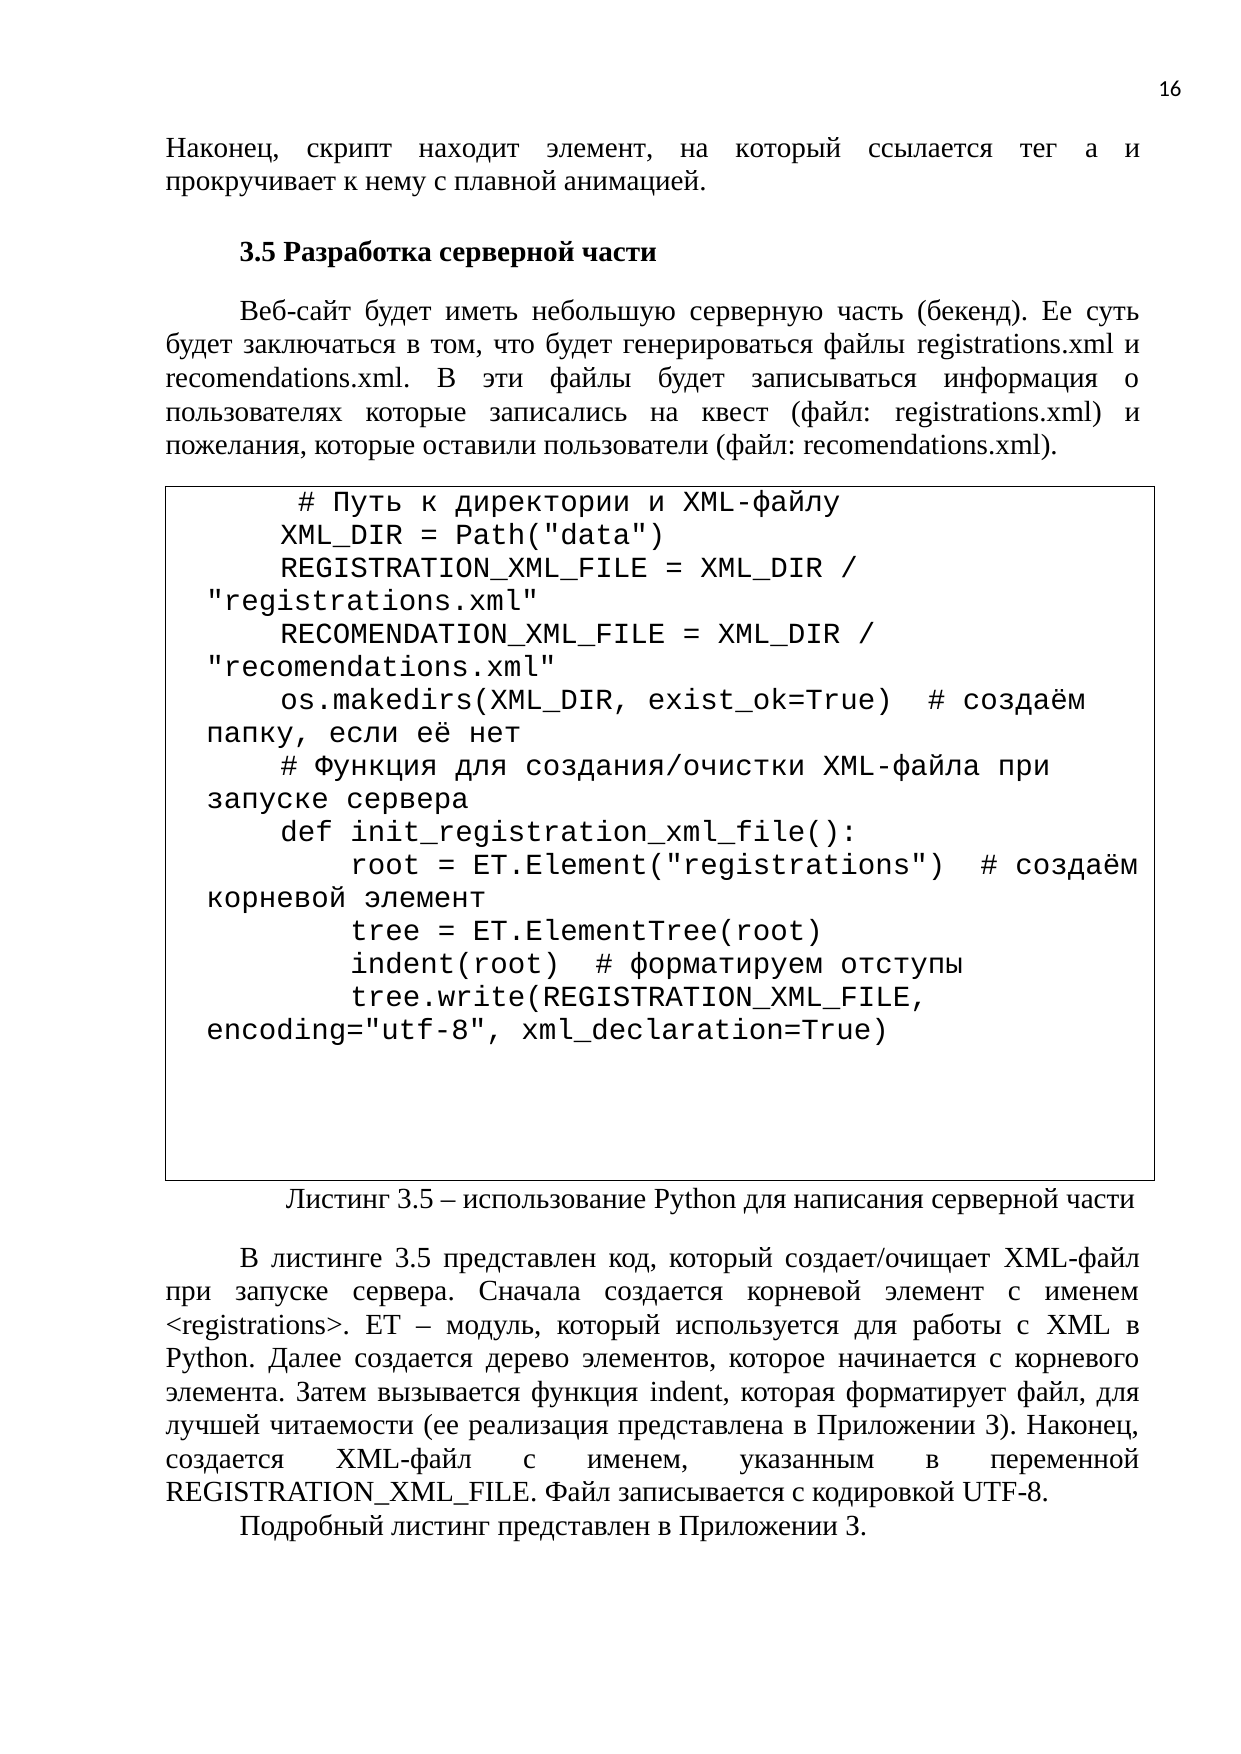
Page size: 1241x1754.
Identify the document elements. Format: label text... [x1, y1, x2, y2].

text Подробный листинг представлен в Приложении З. [165, 1508, 1154, 1542]
text В листинге 3.5 представлен код, который создает/очищает XML-файл при запуске сервера. Сначала создается корневой элемент с именем <registrations>. ET – модуль, который используется для работы с XML в Python. Далее создается дерево элементов, которое начинается с корневого элемента. Затем вызывается функция indent, которая форматирует файл, для лучшей читаемости (ее реализация представлена в Приложении З). Наконец, создается XML-файл с именем, указанным в переменной REGISTRATION_XML_FILE. Файл записывается с кодировкой UTF-8. [165, 1240, 1140, 1508]
subtitle 3.5 Разработка серверной части [105, 234, 1181, 268]
text Листинг 3.5 – использование Python для написания серверной части [165, 1181, 1181, 1215]
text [165, 130, 1140, 197]
text Веб-сайт будет иметь небольшую серверную часть (бекенд). Ее суть будет заключаться в том, что будет генерироваться файлы registrations.xml и recomendations.xml. В эти файлы будет записываться информация о пользователях которые записались на квест (файл: registrations.xml) и пожелания, которые оставили пользователи (файл: recomendations.xml). [165, 293, 1140, 461]
table_header # Путь к директории и XML-файлу XML_DIR = Path("data") REGISTRATION_XML_FILE = XML_DIR / "registrations.xml" RECOMENDATION_XML_FILE = XML_DIR / "recomendations.xml" os.makedirs(XML_DIR, exist_ok=True) # создаём папку, если её нет # Функция для создания/очистки XML-файла при запуске сервера def init_registration_xml_file(): root = ET.Element("registrations") # создаём корневой элемент tree = ET.ElementTree(root) indent(root) # форматируем отступы tree.write(REGISTRATION_XML_FILE, encoding="utf-8", xml_declaration=True) [166, 487, 1154, 1180]
